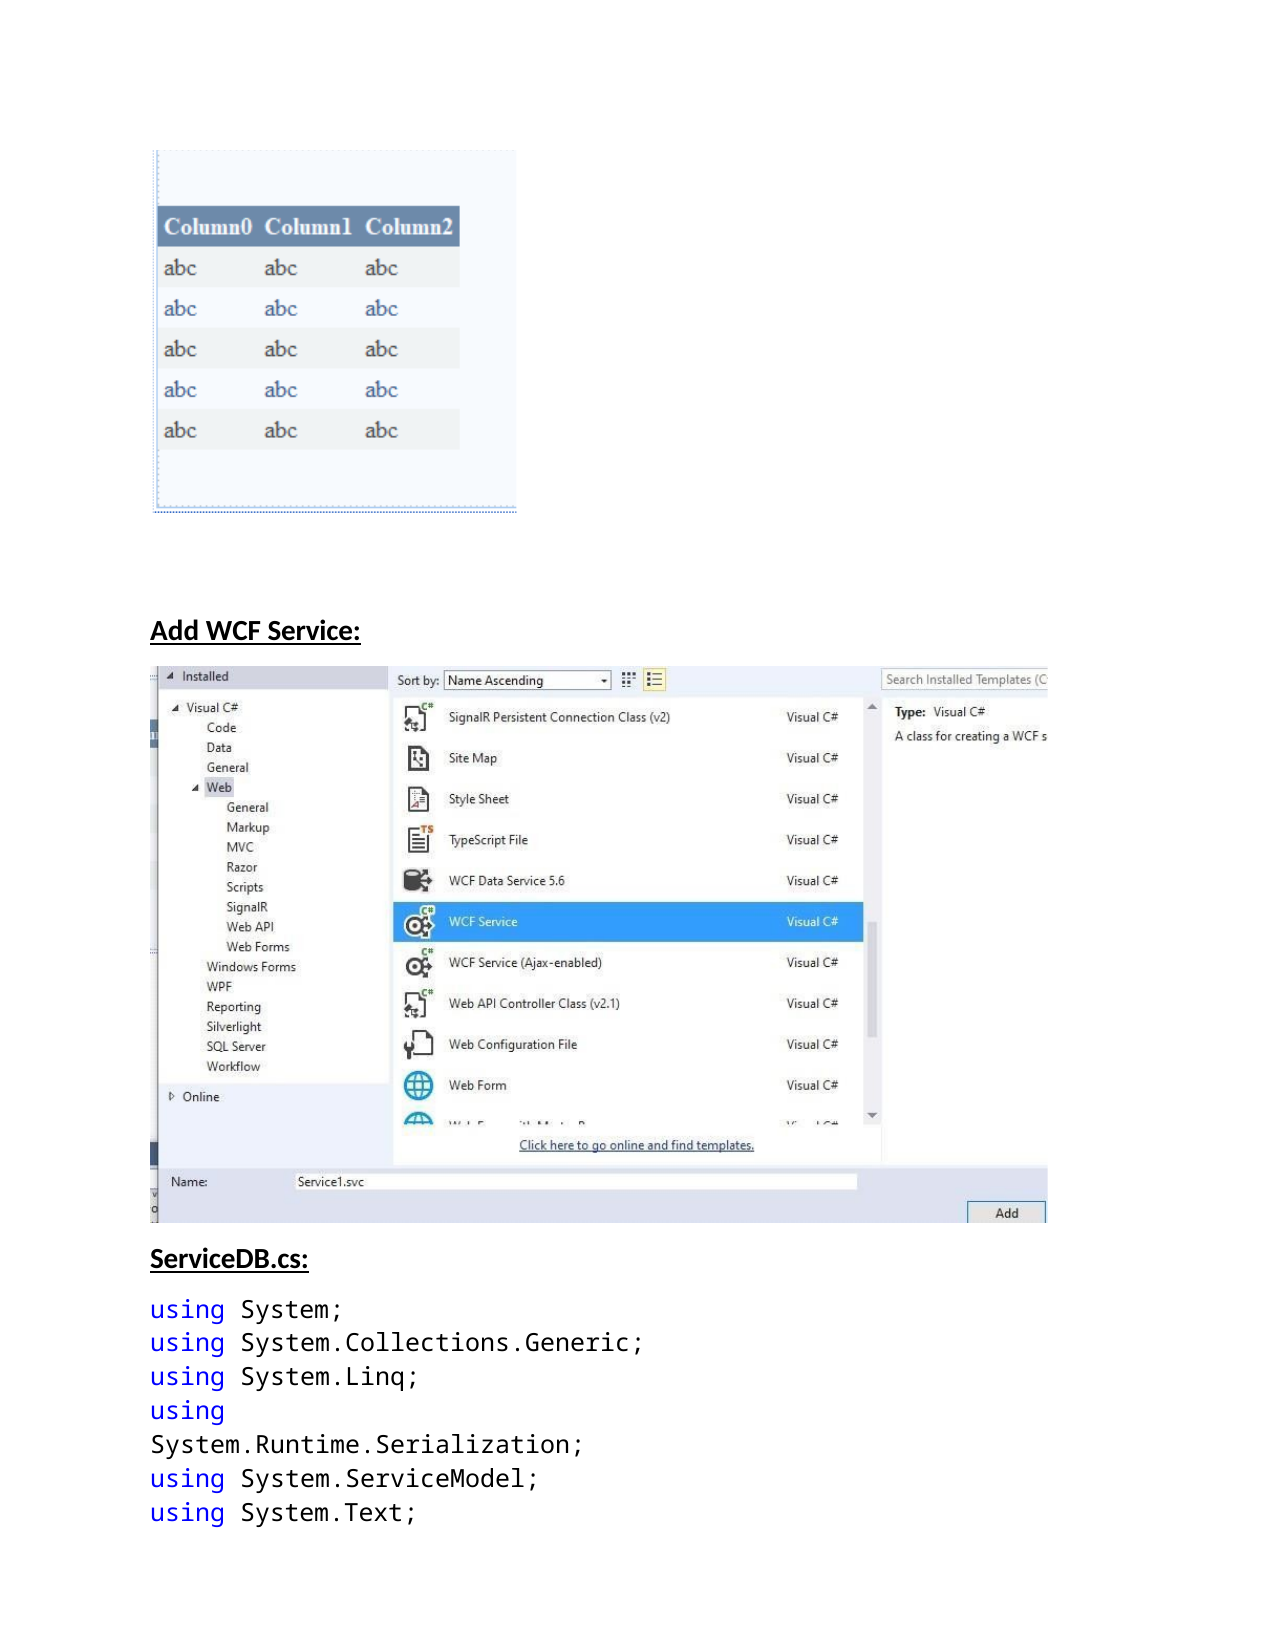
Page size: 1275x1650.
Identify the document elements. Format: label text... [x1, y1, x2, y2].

text ServiceDB.cs: [150, 682, 1198, 1276]
text using System.Text; [150, 1495, 1198, 1529]
text using System; [150, 1295, 1198, 1324]
picture [150, 666, 1048, 682]
text using System.Runtime.Serialization; using System.ServiceModel; [150, 1393, 664, 1495]
text using System.Collections.Generic; using System.Linq; [150, 1324, 664, 1393]
text Add WCF Service: [150, 612, 1198, 648]
picture [152, 150, 517, 513]
